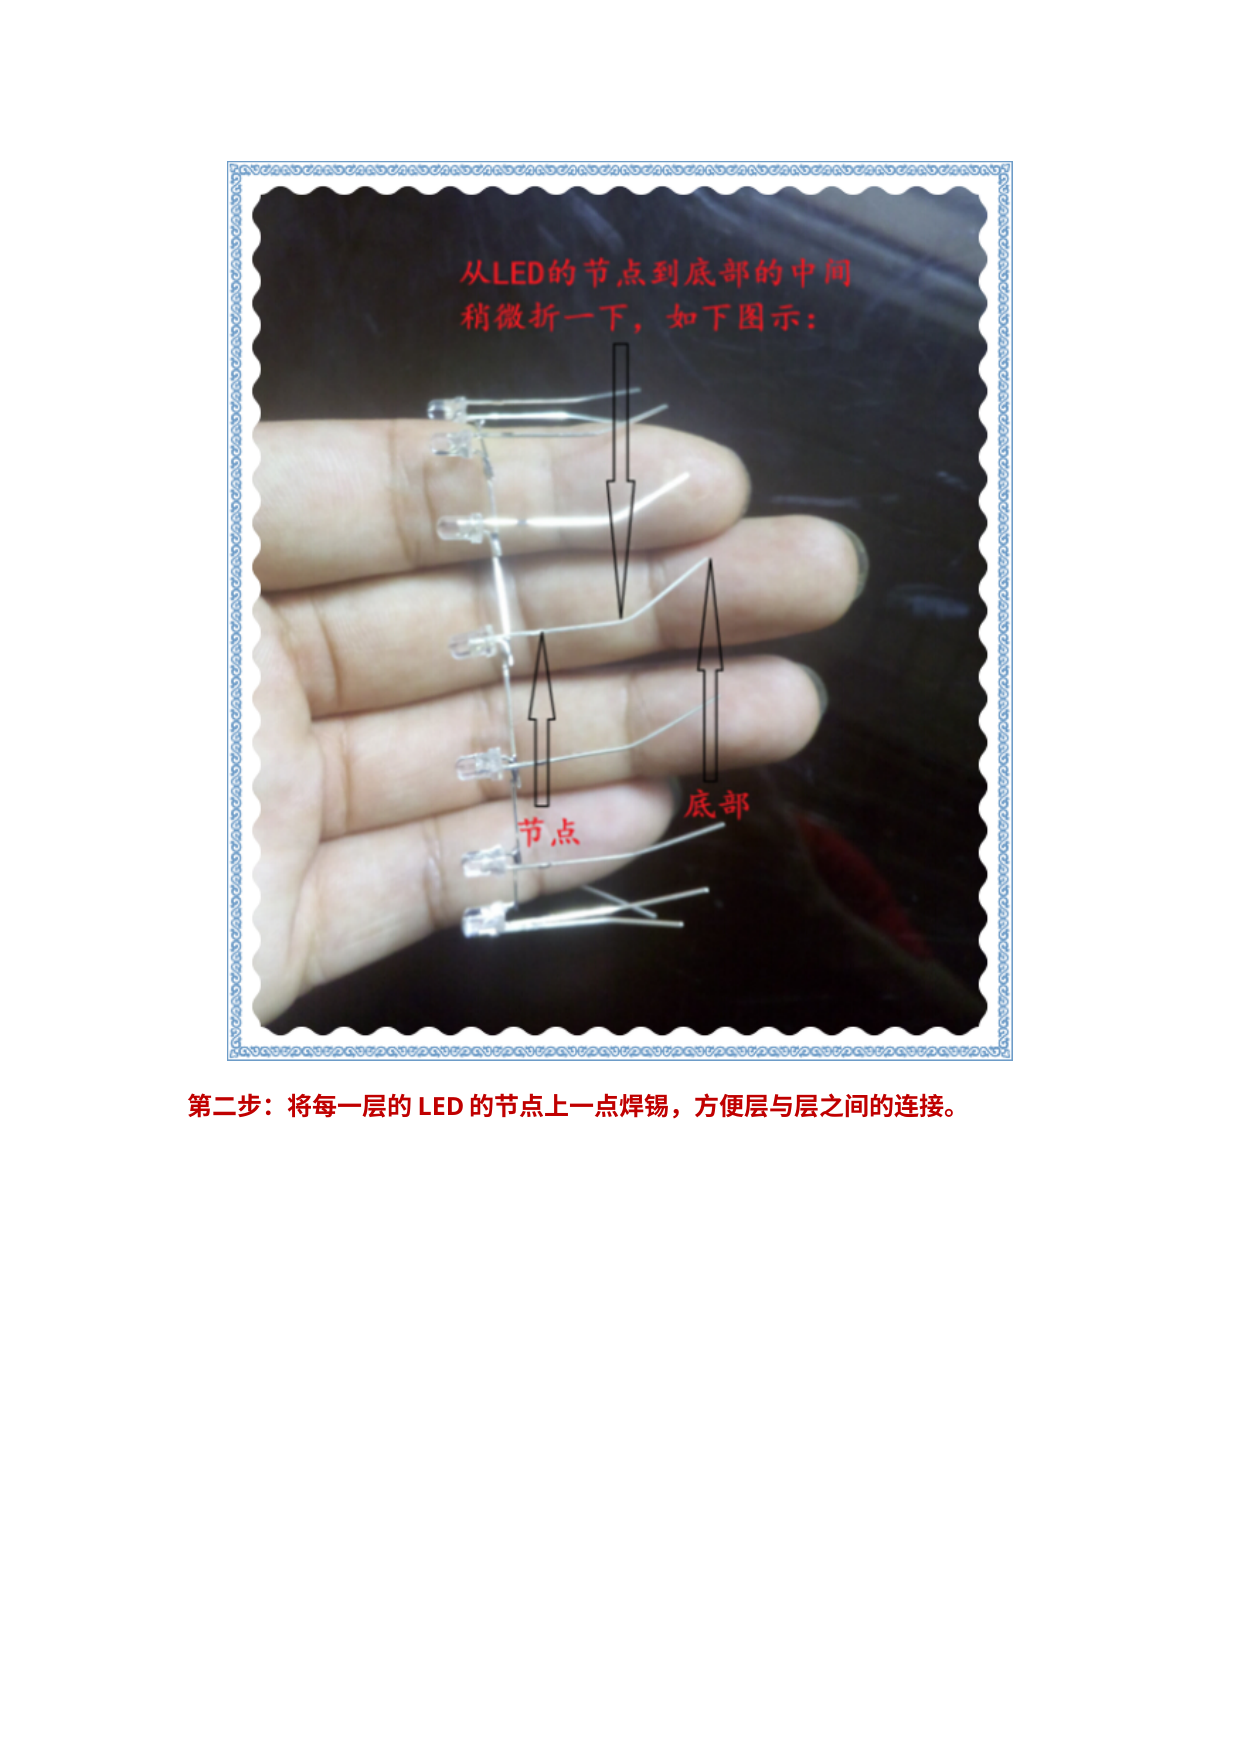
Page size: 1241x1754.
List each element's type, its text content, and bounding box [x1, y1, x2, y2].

text 第二步：将每一层的LED的节点上一点焊锡，方便层与层之间的连接。 [187, 1072, 1053, 1137]
picture [227, 161, 1013, 1061]
